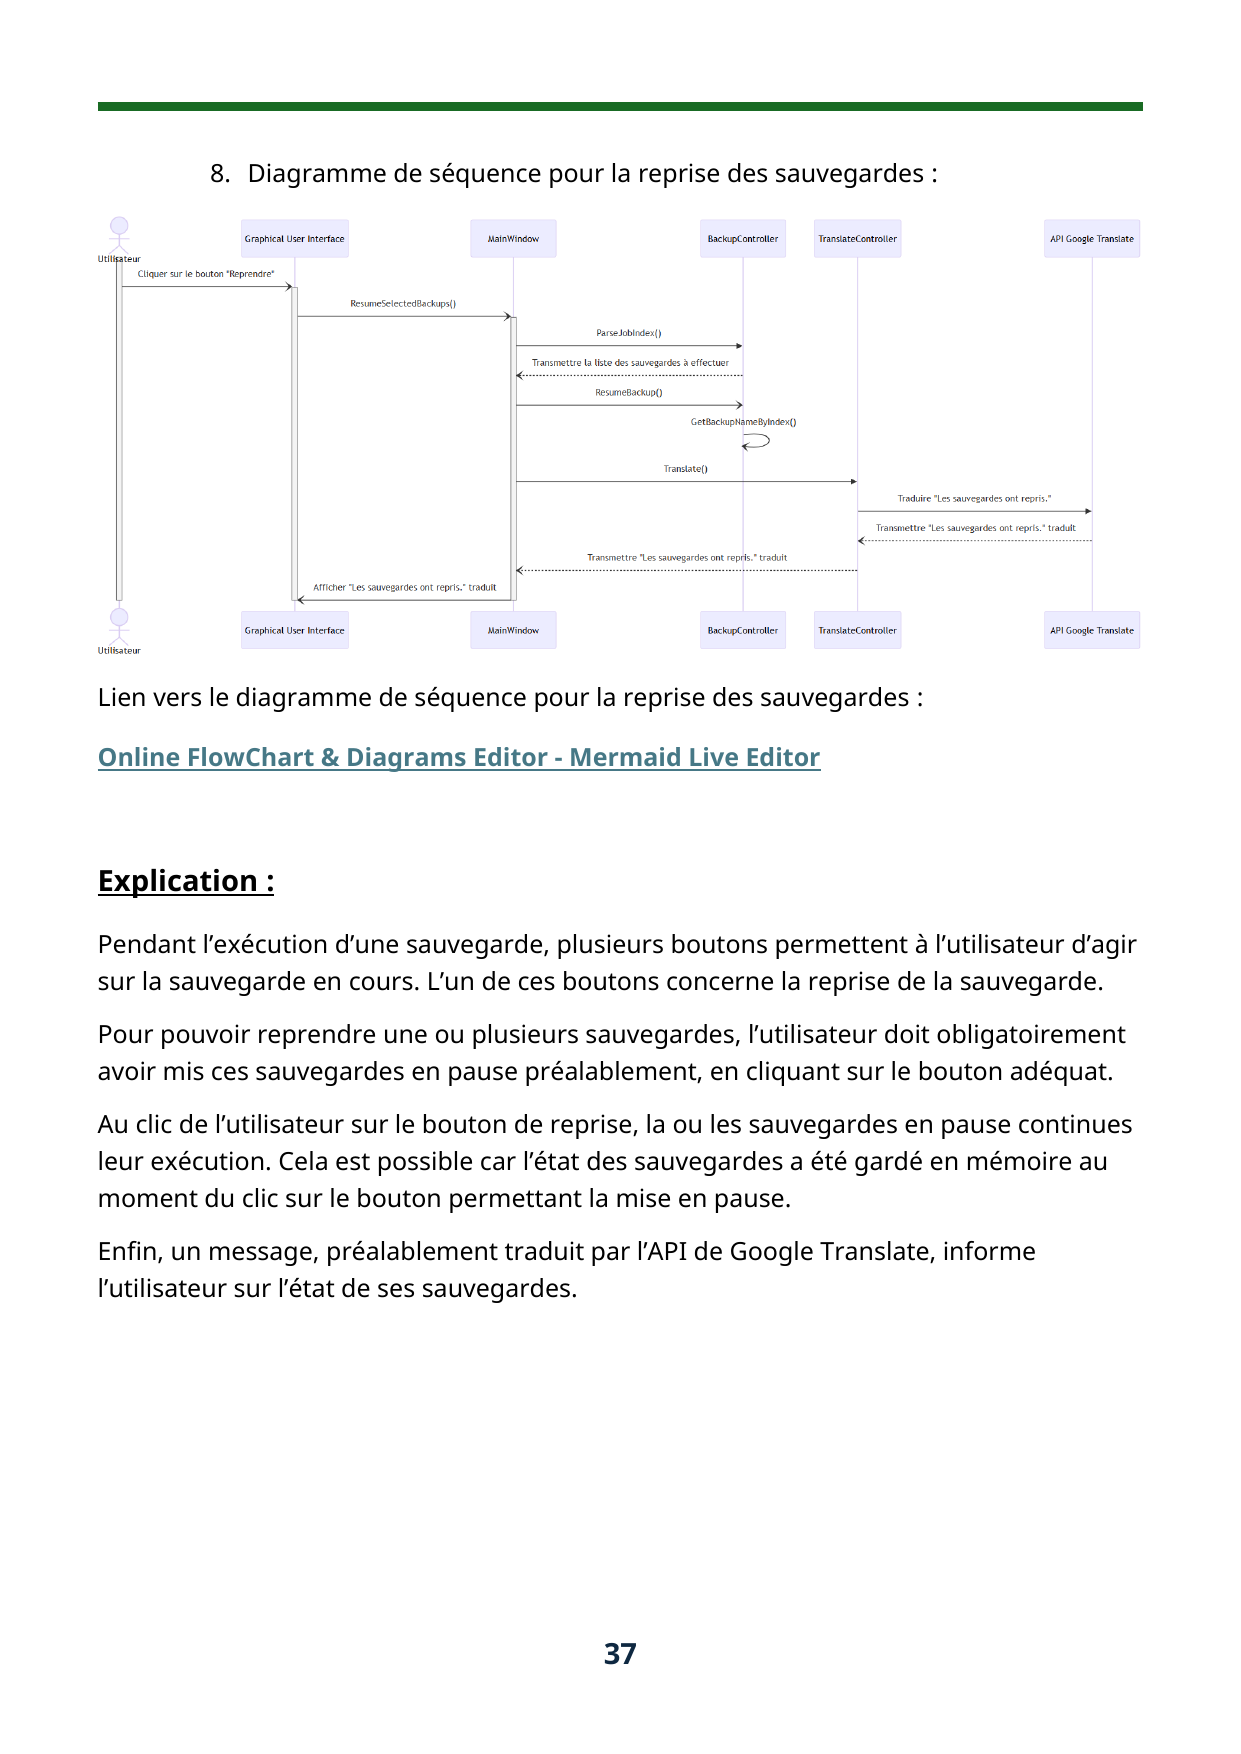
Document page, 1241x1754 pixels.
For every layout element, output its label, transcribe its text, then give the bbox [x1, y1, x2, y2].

text Lien vers le diagramme de séquence pour la reprise des sauvegardes : [97, 680, 1143, 714]
text Pendant l’exécution d’une sauvegarde, plusieurs boutons permettent à l’utilisateur d’agir sur la sauvegarde en cours. L’un de ces boutons concerne la reprise de la sauvegarde. [97, 926, 1143, 997]
text Au clic de l’utilisateur sur le bouton de reprise, la ou les sauvegardes en pause continues leur exécution. Cela est possible car l’état des sauvegardes a été gardé en mémoire au moment du clic sur le bouton permettant la mise en pause. [97, 1107, 1143, 1214]
text Explication : [97, 860, 1143, 900]
text Enfin, un message, préalablement traduit par l’API de Google Translate, informe l’utilisateur sur l’état de ses sauvegardes. [97, 1234, 1143, 1305]
text Pour pouvoir reprendre une ou plusieurs sauvegardes, l’utilisateur doit obligatoirement avoir mis ces sauvegardes en pause préalablement, en cliquant sur le bouton adéquat. [97, 1017, 1143, 1087]
list Diagramme de séquence pour la reprise des sauvegardes : [210, 156, 1143, 190]
picture [97, 216, 1143, 654]
text Online FlowChart & Diagrams Editor - Mermaid Live Editor [97, 740, 1143, 774]
